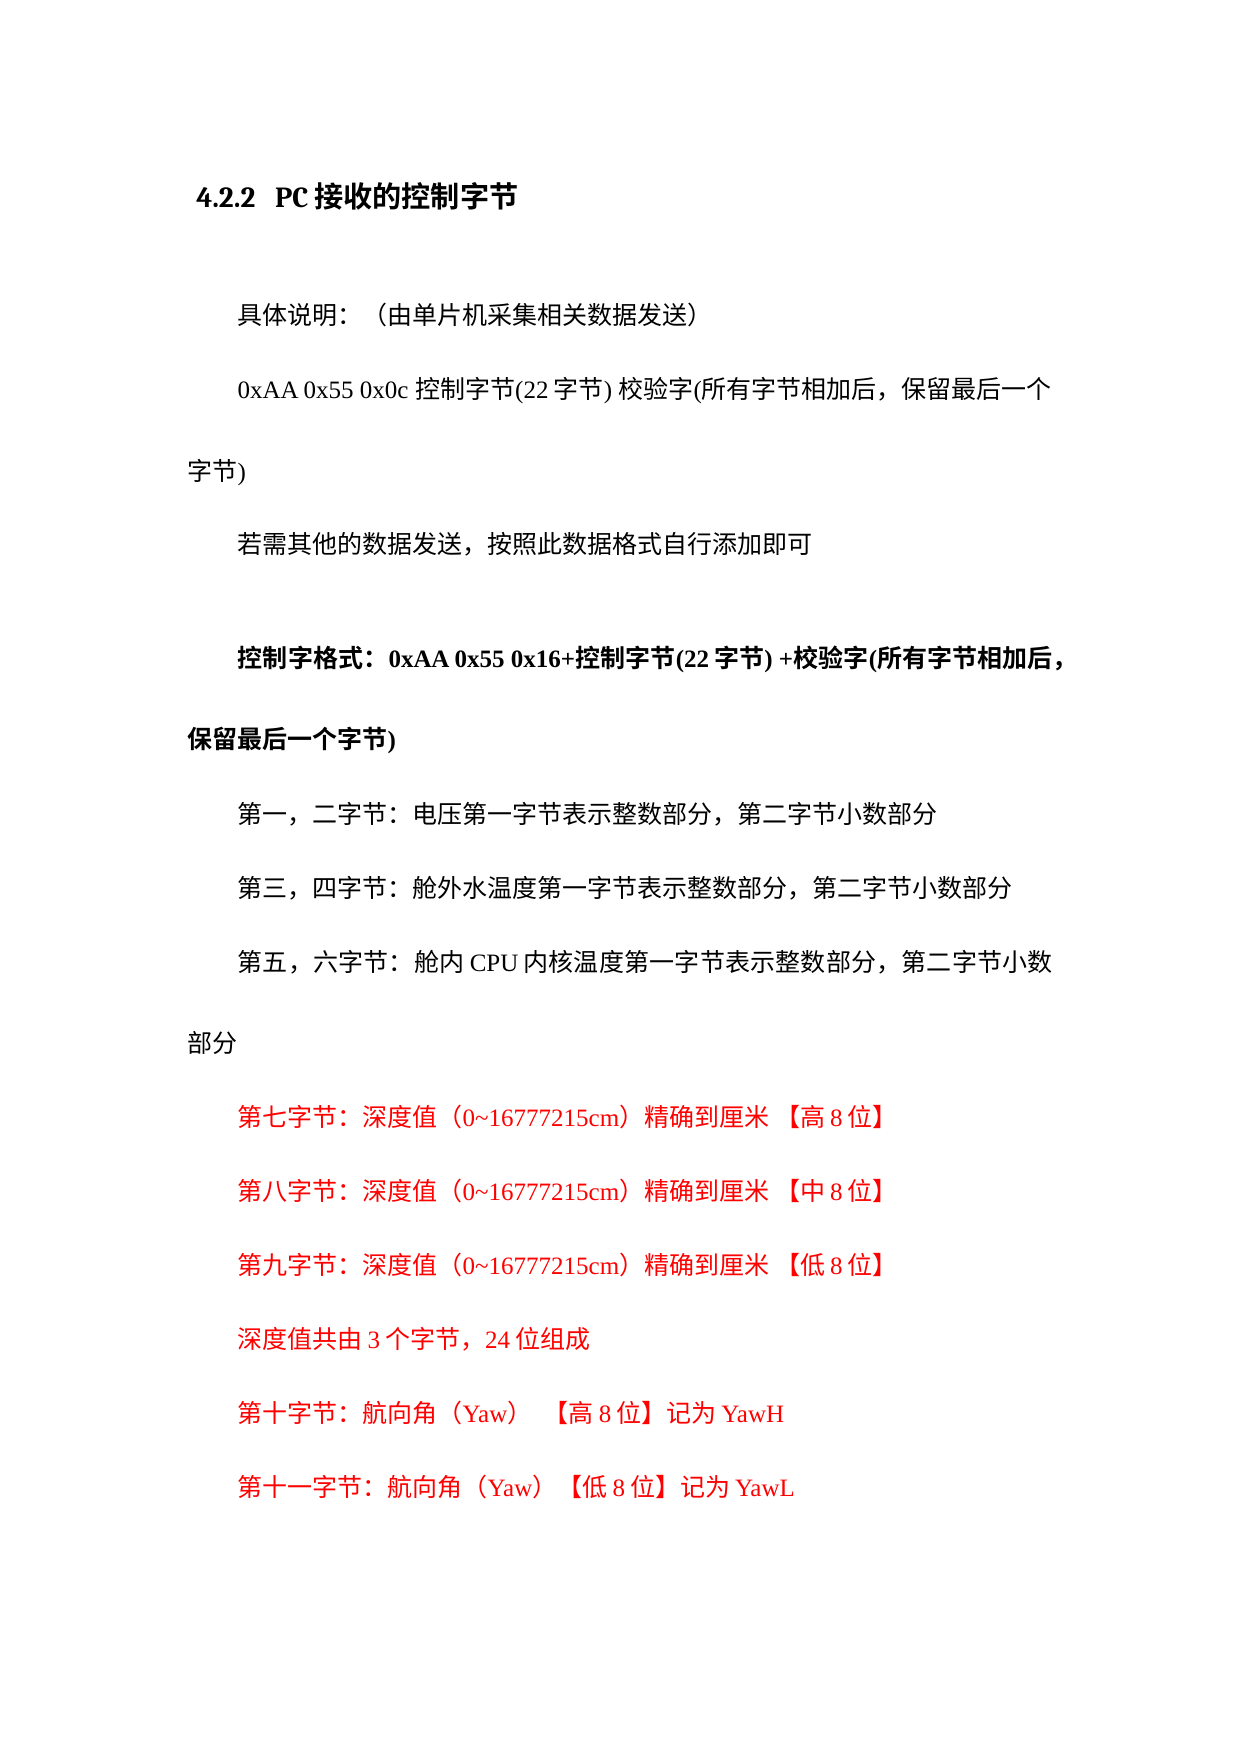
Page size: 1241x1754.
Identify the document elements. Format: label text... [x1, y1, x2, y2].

text 第七字节：深度值（0~16777215cm）精确到厘米 【高8位】 [187, 1083, 1053, 1148]
text 第三，四字节：舱外水温度第一字节表示整数部分，第二字节小数部分 [187, 854, 1053, 919]
text 第八字节：深度值（0~16777215cm）精确到厘米 【中8位】 [187, 1157, 1053, 1222]
text 具体说明：（由单片机采集相关数据发送） [187, 281, 1053, 346]
text 若需其他的数据发送，按照此数据格式自行添加即可 [187, 511, 1053, 576]
subtitle PC接收的控制字节 [137, 162, 1053, 227]
text 第五，六字节：舱内CPU内核温度第一字节表示整数部分，第二字节小数部分 [187, 928, 1053, 1074]
text 第十一字节：航向角（Yaw）【低8位】记为YawL [187, 1453, 1053, 1518]
text 控制字格式：0xAA 0x55 0x16+控制字节(22字节) +校验字(所有字节相加后，保留最后一个字节) [187, 624, 1053, 771]
text 第一，二字节：电压第一字节表示整数部分，第二字节小数部分 [187, 780, 1053, 845]
text 深度值共由3个字节，24位组成 [187, 1305, 1053, 1370]
text 0xAA 0x55 0x0c 控制字节(22字节) 校验字(所有字节相加后，保留最后一个字节) [187, 355, 1053, 502]
text 第十字节：航向角（Yaw） 【高8位】记为YawH [187, 1379, 1053, 1444]
text 第九字节：深度值（0~16777215cm）精确到厘米 【低8位】 [187, 1231, 1053, 1296]
